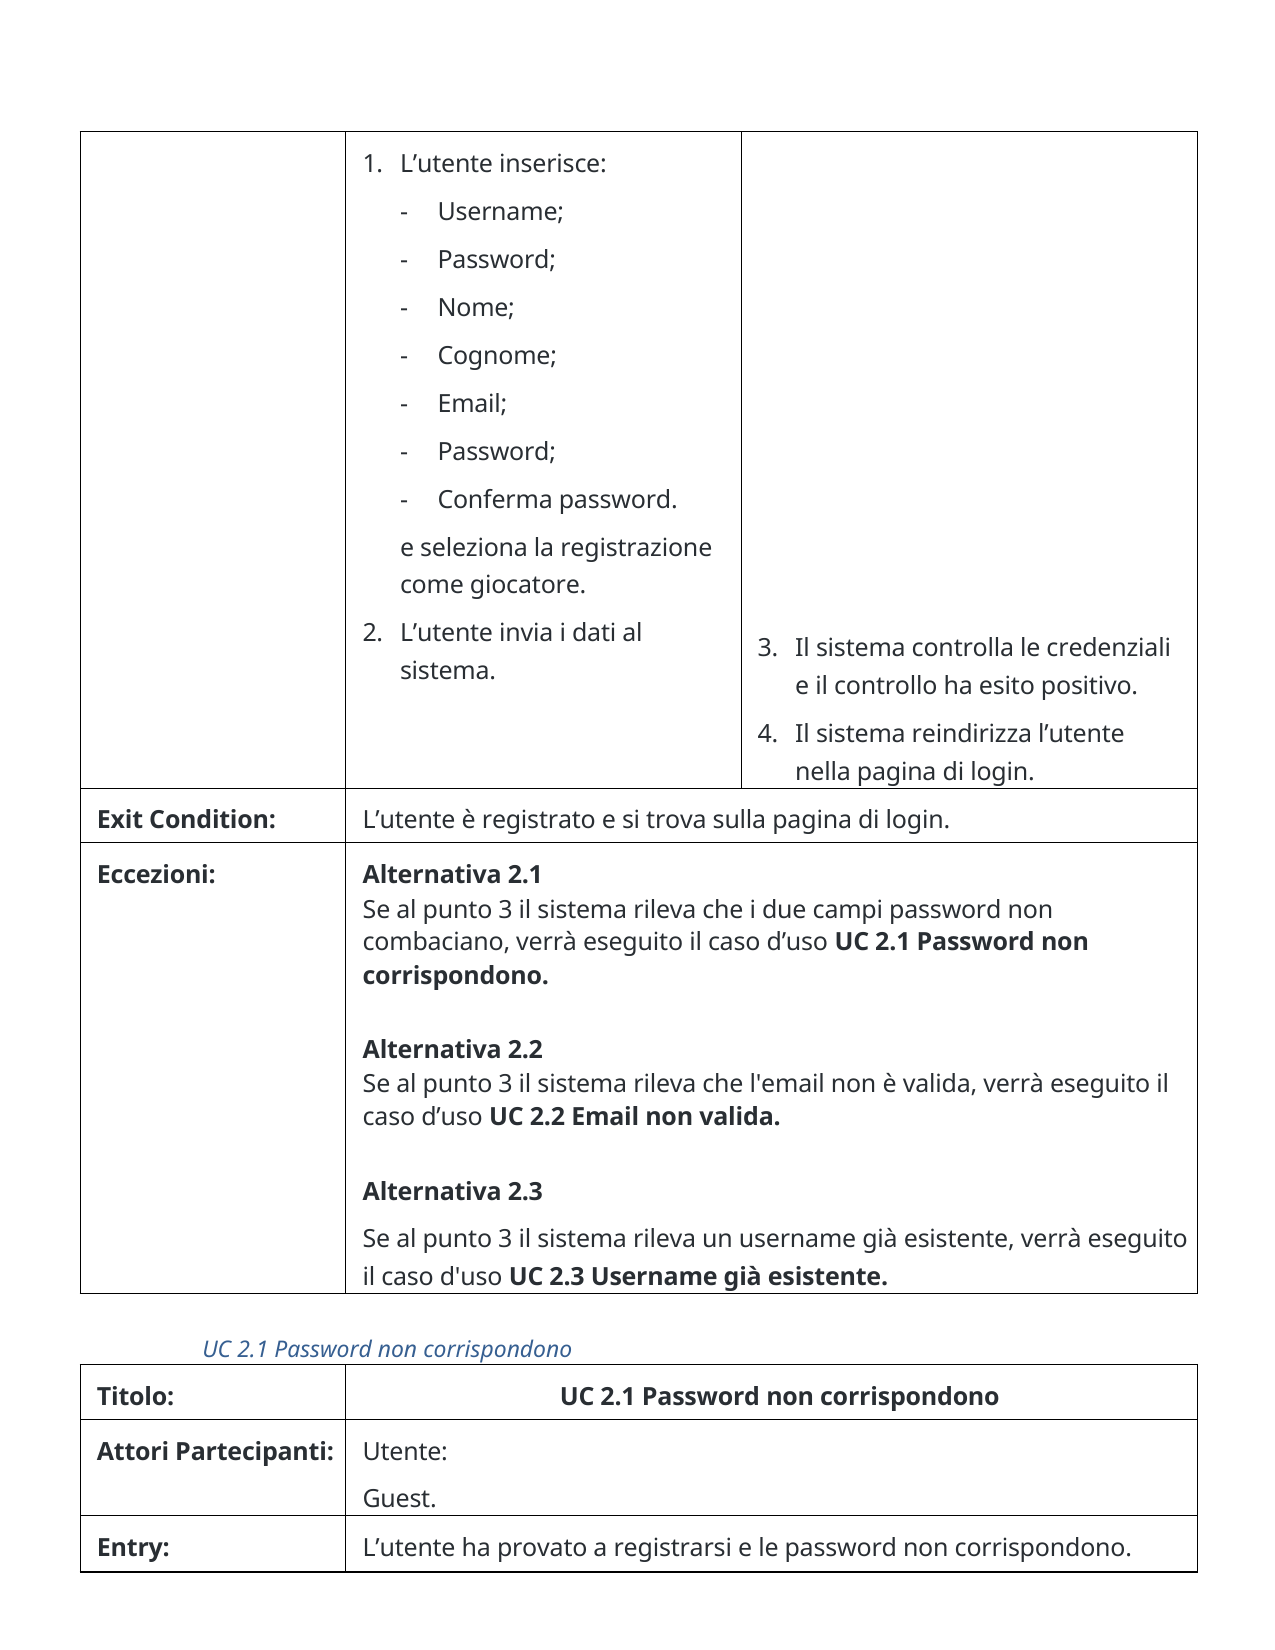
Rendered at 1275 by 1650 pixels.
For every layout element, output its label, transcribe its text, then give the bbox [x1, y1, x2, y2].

table_cell Exit Condition: [81, 789, 345, 842]
table_cell L’utente è registrato e si trova sulla pagina di login. [346, 789, 1197, 842]
table_cell L’utente ha provato a registrarsi e le password non corrispondono. [346, 1516, 1197, 1571]
table_cell L’utente inserisce: Username; Password; Nome; Cognome; Email; Password; Conferma password. e seleziona la registrazione come giocatore. L’utente invia i dati al sistema. [346, 132, 741, 788]
table_cell Attori Partecipanti: [81, 1420, 345, 1515]
table_cell Alternativa 2.1 Se al punto 3 il sistema rileva che i due campi password non combaciano, verrà eseguito il caso d’uso UC 2.1 Password non corrispondono. Alternativa 2.2 Se al punto 3 il sistema rileva che l'email non è valida, verrà eseguito il caso d’uso UC 2.2 Email non valida. Alternativa 2.3 Se al punto 3 il sistema rileva un username già esistente, verrà eseguito il caso d'uso UC 2.3 Username già esistente. [346, 843, 1197, 1293]
table_cell Entry: [81, 1516, 345, 1571]
table_cell [81, 132, 345, 788]
subtitle UC 2.1 Password non corrispondono [202, 1333, 1223, 1364]
table_cell Utente: Guest. [346, 1420, 1197, 1515]
table_header Titolo: [81, 1365, 345, 1418]
table_cell Eccezioni: [81, 843, 345, 1293]
table_header UC 2.1 Password non corrispondono [346, 1365, 1197, 1418]
table_cell Il sistema controlla le credenziali e il controllo ha esito positivo. Il sistema reindirizza l’utente nella pagina di login. [742, 132, 1197, 788]
